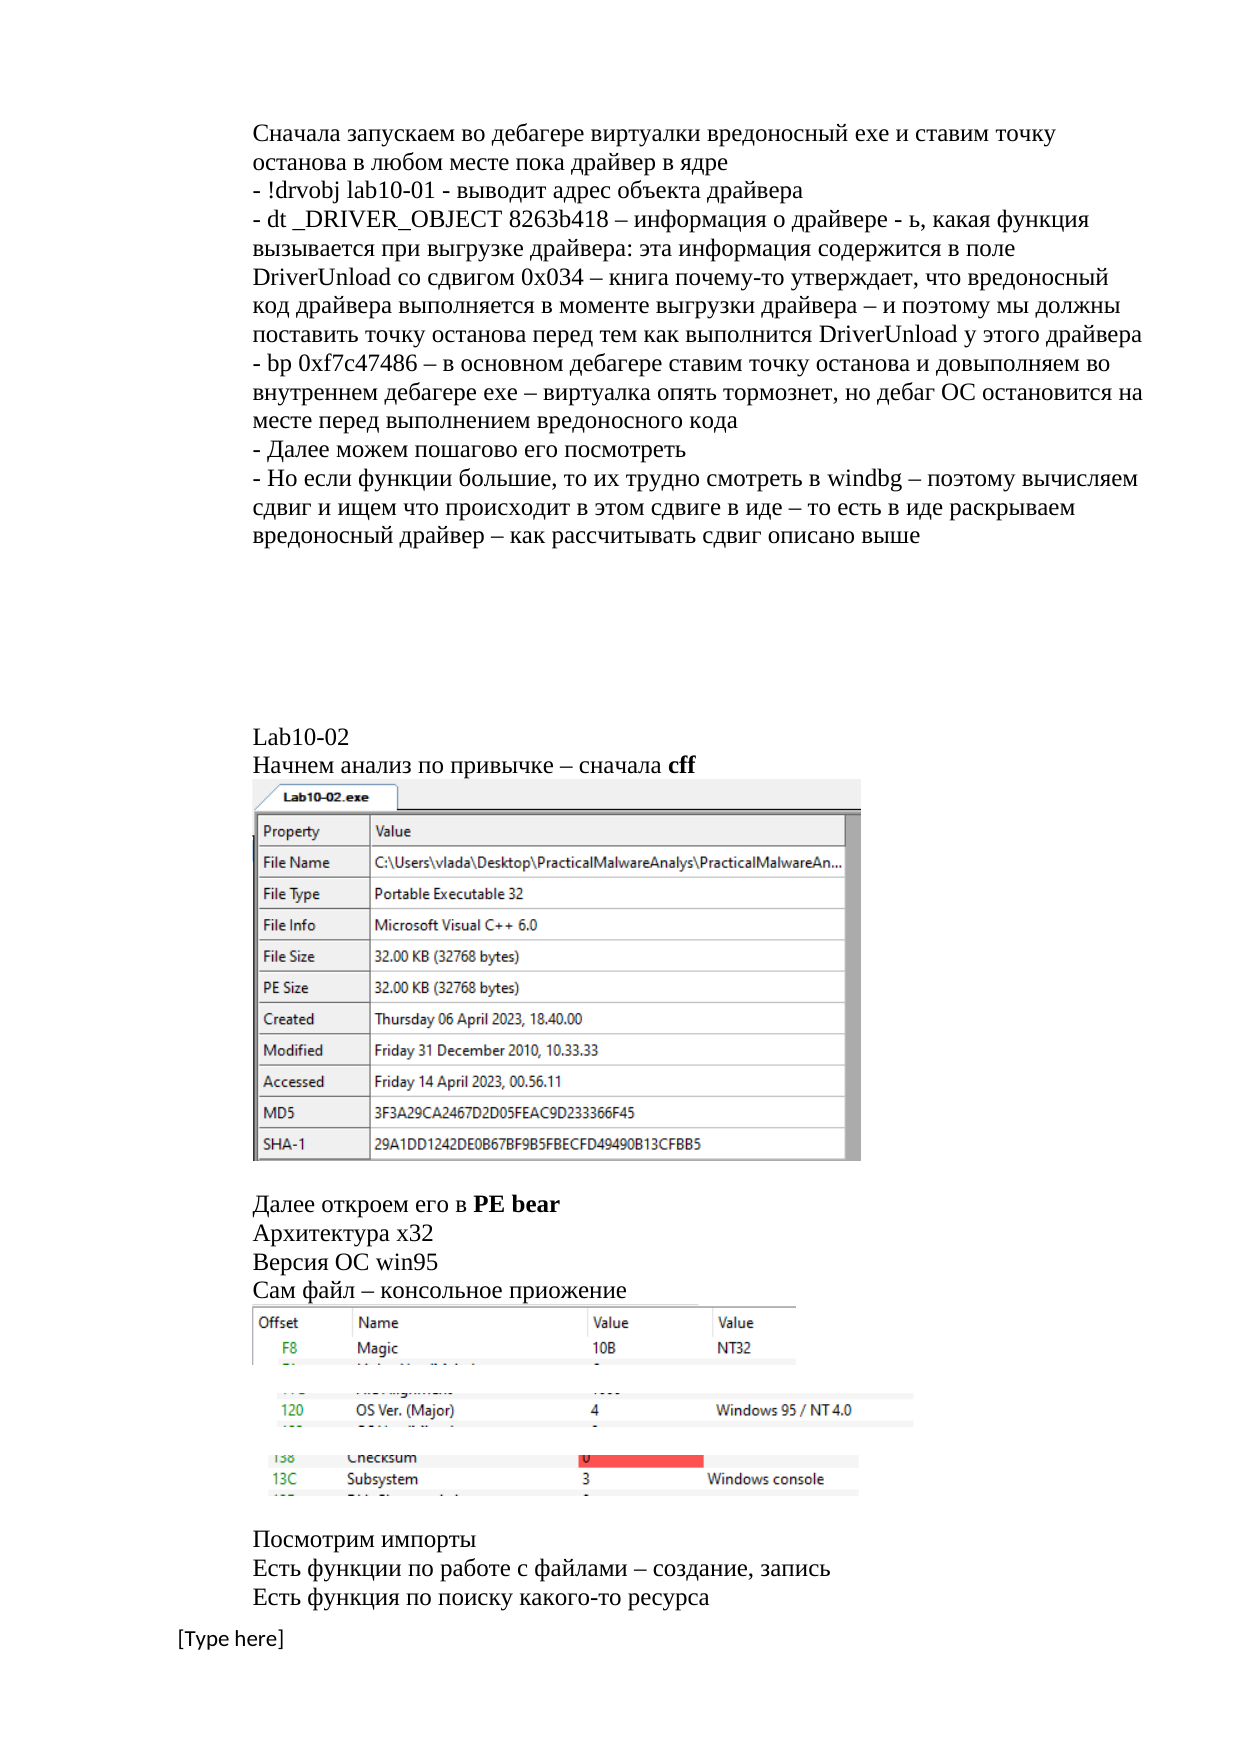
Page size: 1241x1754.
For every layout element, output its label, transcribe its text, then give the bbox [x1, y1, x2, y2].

text - Но если функции большие, то их трудно смотреть в windbg – поэтому вычисляем сдвиг и ищем что происходит в этом сдвиге в иде – то есть в иде раскрываем вредоносный драйвер – как рассчитывать сдвиг описано выше [252, 463, 1152, 549]
text Lab10-02 [252, 722, 1152, 751]
picture [252, 1304, 796, 1365]
text - !drvobj lab10-01 - выводит адрес объекта драйвера - dt _DRIVER_OBJECT 8263b418 – информация о драйвере - ь, какая функция вызывается при выгрузке драйвера: эта информация содержится в поле DriverUnload со сдвигом 0x034 – книга почему-то утверждает, что вредоносный код драйвера выполняется в моменте выгрузки драйвера – и поэтому мы должны поставить точку останова перед тем как выполнится DriverUnload у этого драйвера [252, 176, 1152, 348]
text Сначала запускаем во дебагере виртуалки вредоносный exe и ставим точку останова в любом месте пока драйвер в ядре [252, 118, 1152, 176]
text Сам файл – консольное приожение [252, 1276, 1152, 1304]
picture [252, 1393, 914, 1427]
text Есть функции по работе с файлами – создание, запись [252, 1553, 1152, 1582]
text - bp 0xf7c47486 – в основном дебагере ставим точку останова и довыполняем во внутреннем дебагере exe – виртуалка опять тормознет, но дебаг ОС остановится на месте перед выполнением вредоносного кода [252, 348, 1152, 434]
text Посмотрим импорты [252, 1524, 1152, 1553]
picture [252, 1455, 859, 1496]
text - Далее можем пошагово его посмотреть [252, 434, 1152, 463]
text Архитектура x32 [252, 1218, 1152, 1247]
text Начнем анализ по привычке – сначала cff [252, 751, 1152, 779]
picture [252, 779, 861, 1161]
text Версия ОС win95 [252, 1247, 1152, 1276]
text Далее откроем его в PE bear [252, 1189, 1152, 1218]
text Есть функция по поиску какого-то ресурса [252, 1582, 1152, 1611]
